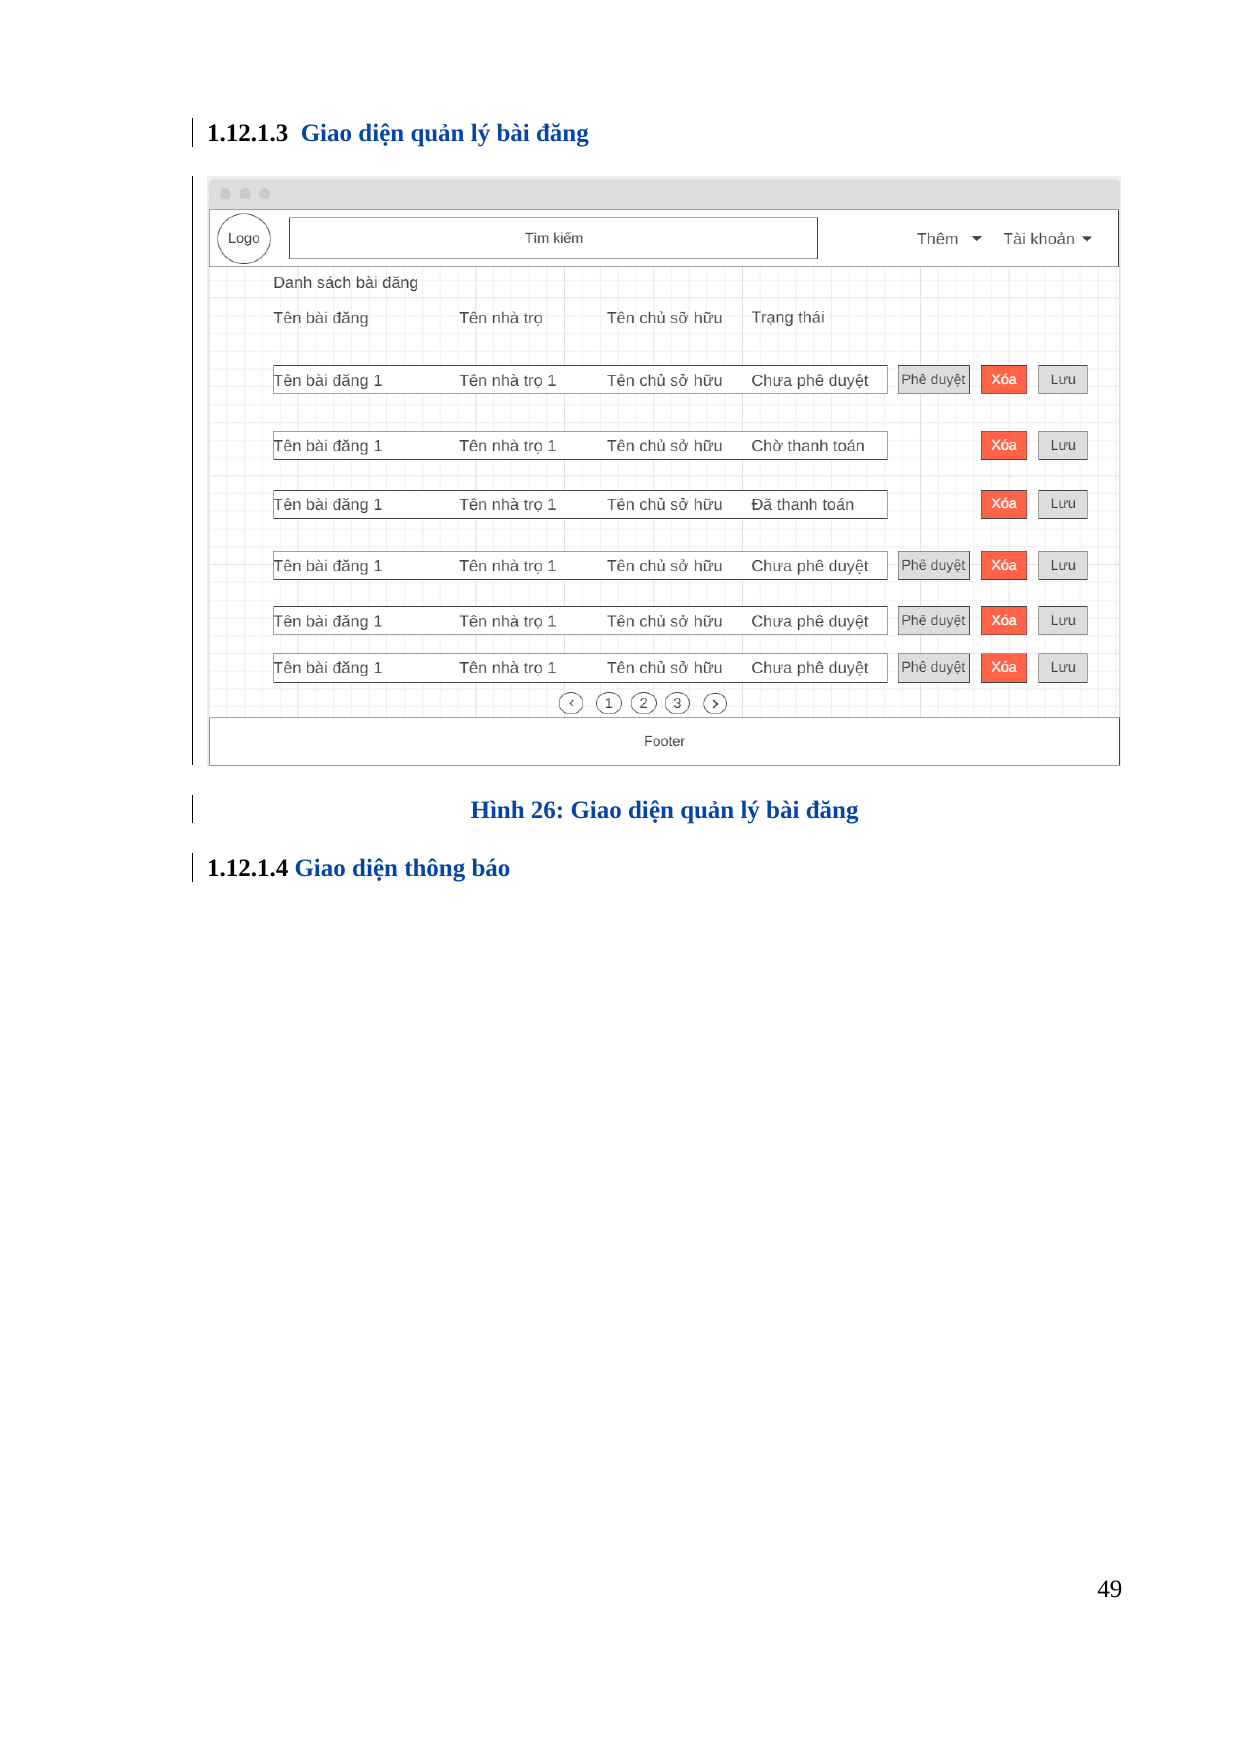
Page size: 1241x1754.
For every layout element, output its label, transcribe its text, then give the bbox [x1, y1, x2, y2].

text Hình 26: Giao diện quản lý bài đăng [207, 795, 1122, 823]
subtitle Giao diện quản lý bài đăng [207, 118, 1122, 147]
picture [206, 176, 1121, 766]
subtitle Giao diện thông báo [207, 853, 1122, 882]
